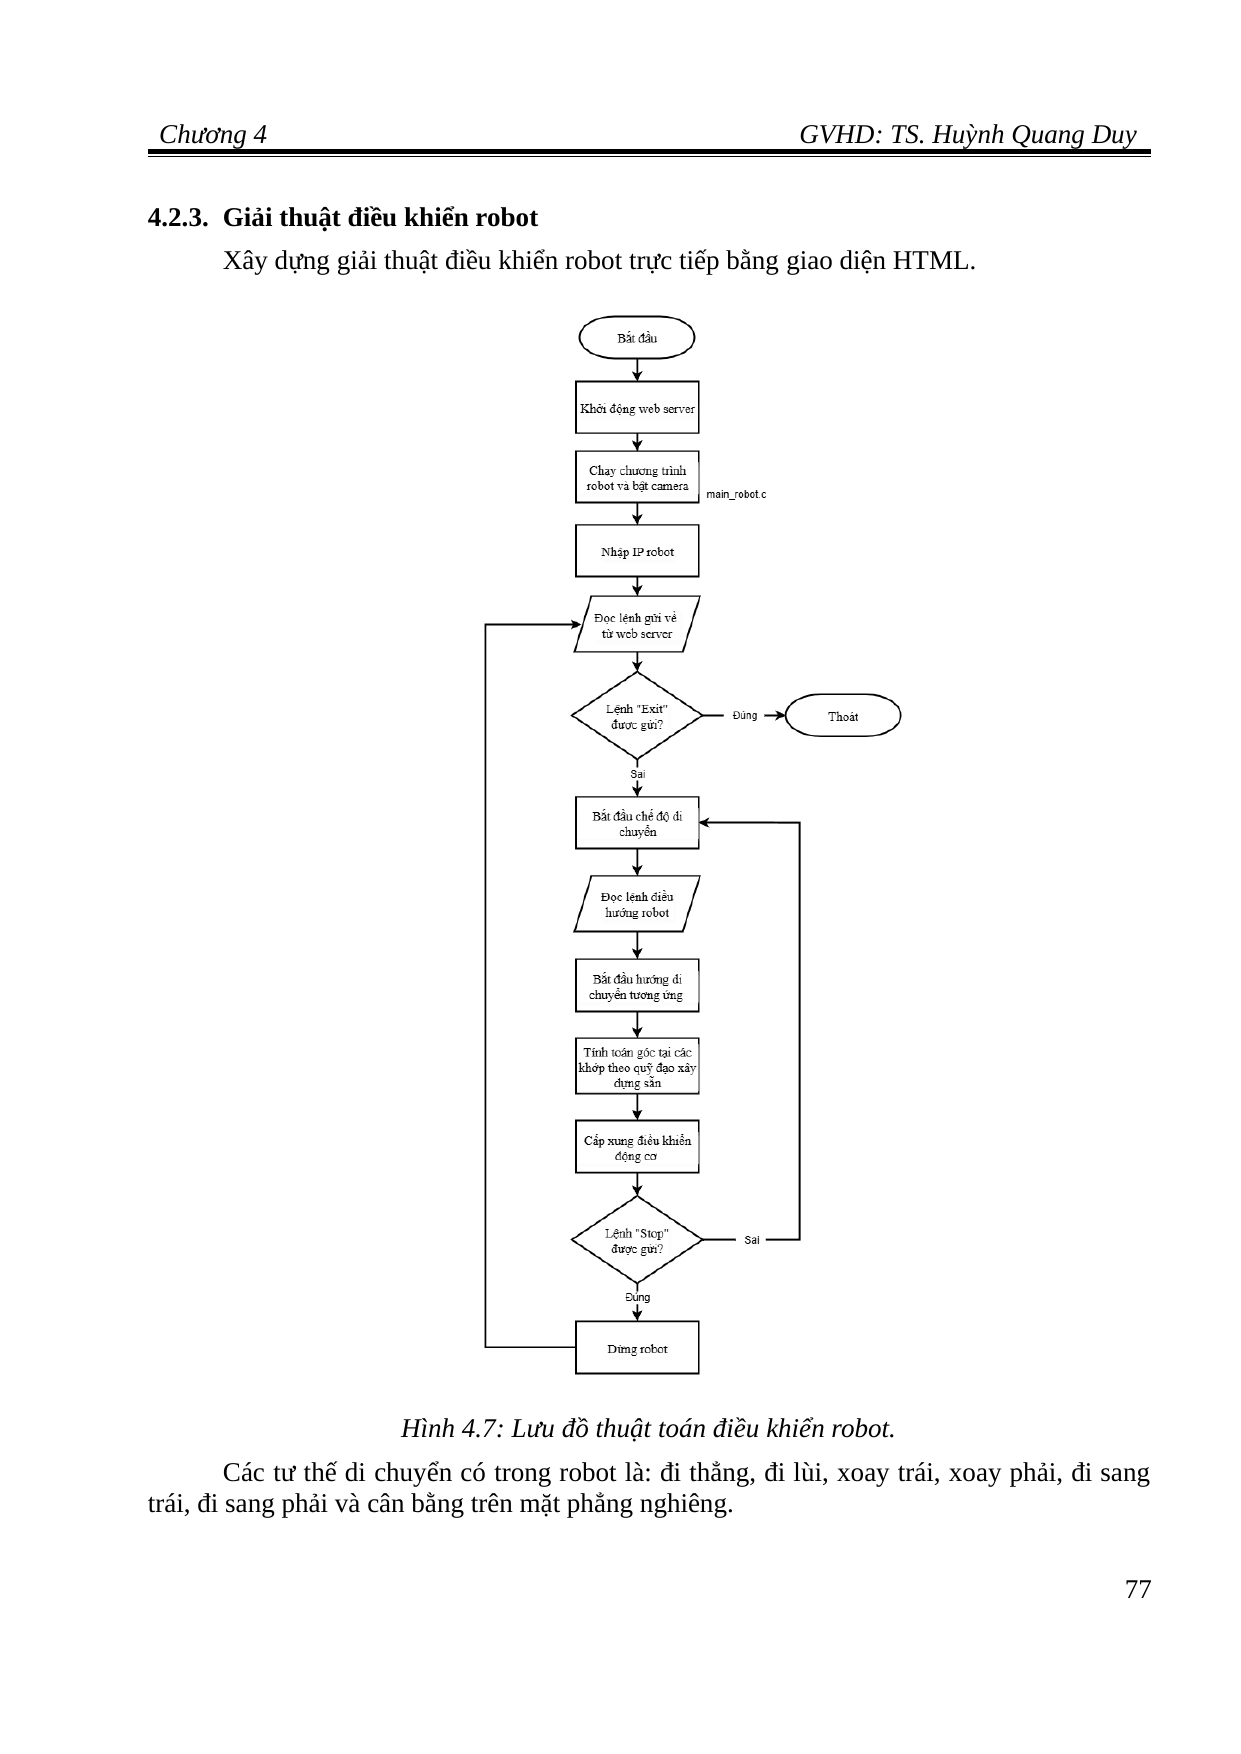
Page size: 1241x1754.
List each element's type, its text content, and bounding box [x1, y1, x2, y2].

picture [375, 288, 924, 1401]
text Xây dựng giải thuật điều khiển robot trực tiếp bằng giao diện HTML. [148, 244, 1152, 276]
text Hình 4.7: Lưu đồ thuật toán điều khiển robot. [148, 1412, 1152, 1444]
list Giải thuật điều khiển robot [148, 201, 1152, 232]
text Các tư thế di chuyển có trong robot là: đi thẳng, đi lùi, xoay trái, xoay phải, đi sang trái, đi sang phải và cân bằng trên mặt phẳng nghiêng. [148, 1456, 1152, 1518]
